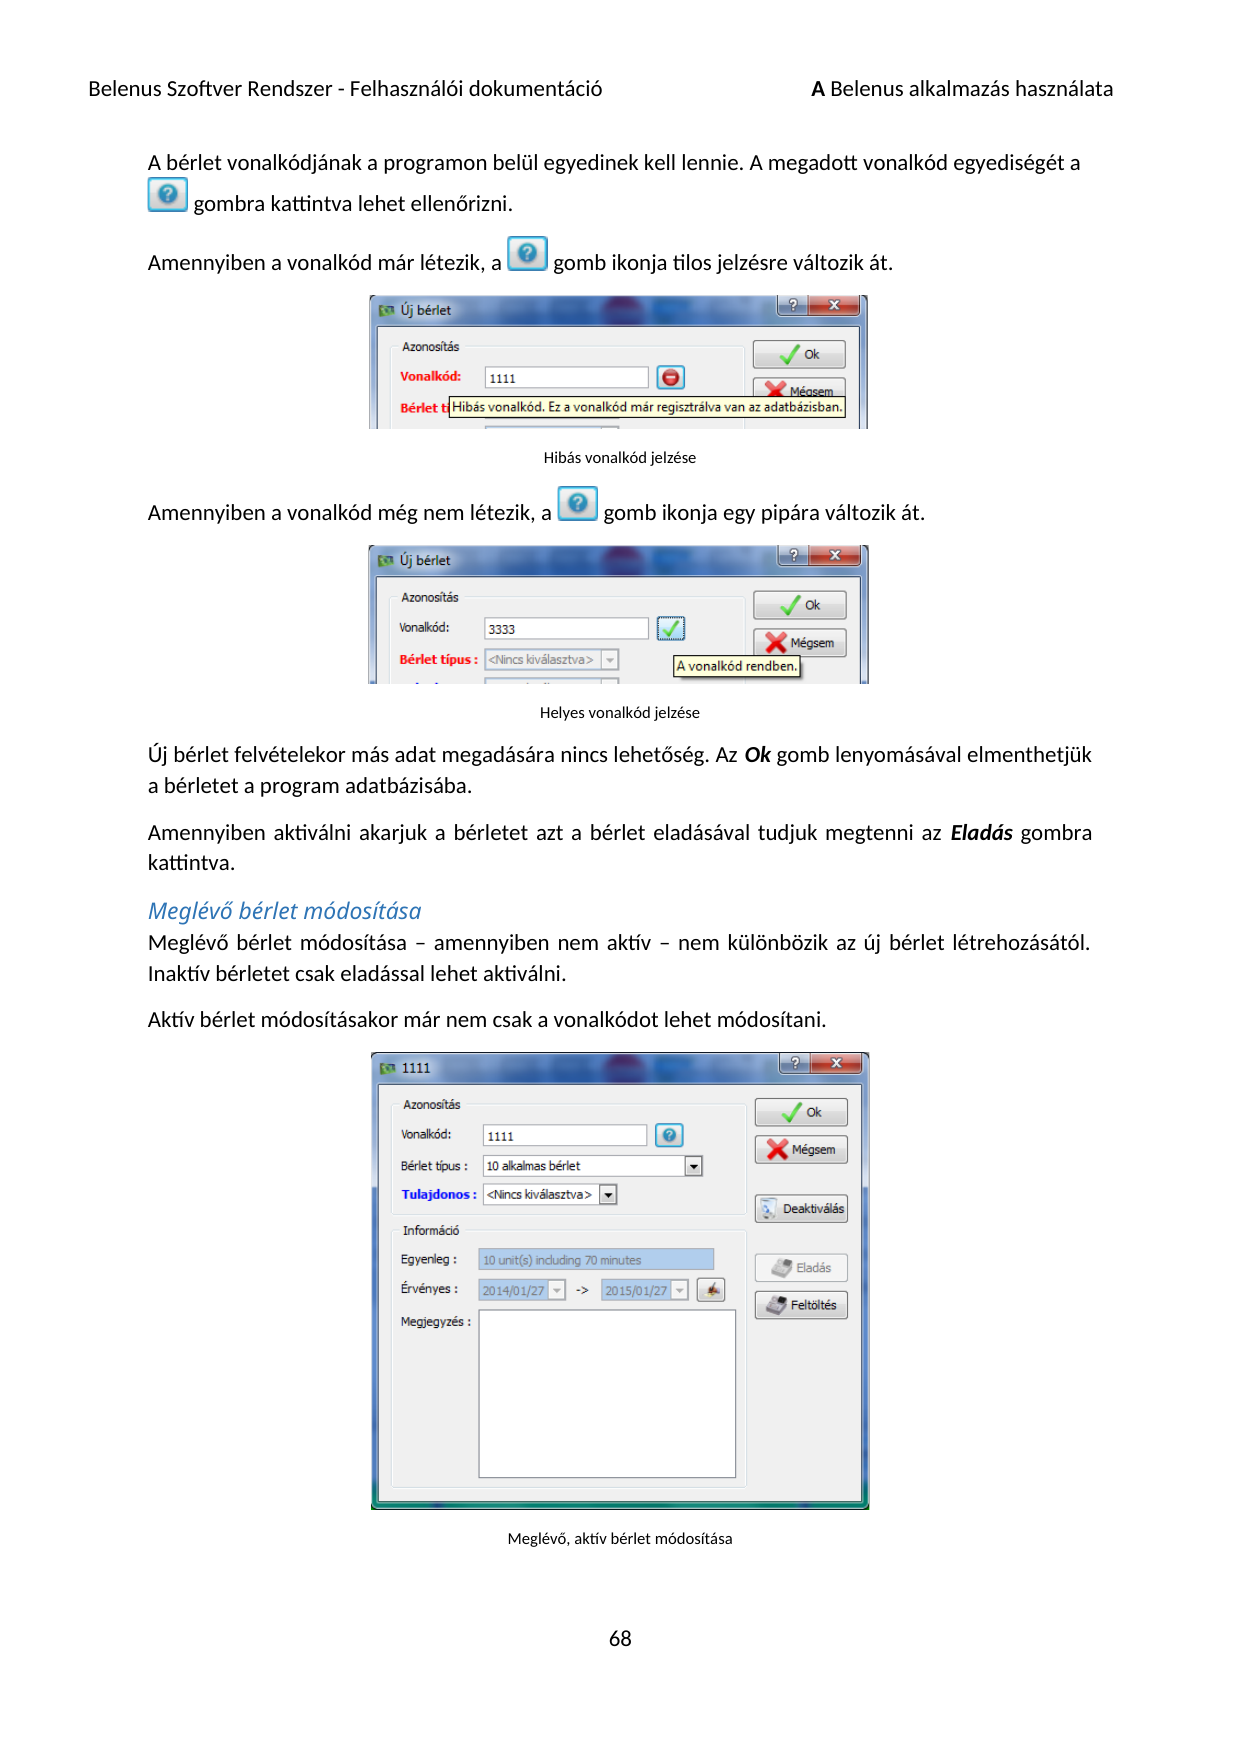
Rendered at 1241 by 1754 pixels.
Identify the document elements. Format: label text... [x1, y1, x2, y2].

picture [371, 1052, 870, 1510]
text Meglévő bérlet módosítása – amennyiben nem aktív – nem különbözik az új bérlet létrehozásától. Inaktív bérletet csak eladással lehet aktiválni. [148, 928, 1093, 987]
text Amennyiben a vonalkód már létezik, a gomb ikonja tilos jelzésre változik át. [148, 236, 1093, 276]
text Hibás vonalkód jelzése [148, 448, 1093, 468]
text Meglévő, aktív bérlet módosítása [148, 1528, 1093, 1549]
text Amennyiben a vonalkód még nem létezik, a gomb ikonja egy pipára változik át. [148, 486, 1093, 526]
text Amennyiben aktiválni akarjuk a bérletet azt a bérlet eladásával tudjuk megtenni az Eladás gombra kattintva. [148, 818, 1093, 876]
picture [369, 295, 871, 429]
subtitle Meglévő bérlet módosítása [148, 895, 1093, 926]
picture [557, 486, 598, 521]
picture [147, 177, 188, 212]
text A bérlet vonalkódjának a programon belül egyedinek kell lennie. A megadott vonalkód egyediségét a gombra kattintva lehet ellenőrizni. [148, 148, 1093, 217]
text Új bérlet felvételekor más adat megadására nincs lehetőség. Az Ok gomb lenyomásával elmenthetjük a bérletet a program adatbázisába. [148, 741, 1093, 799]
picture [368, 545, 872, 684]
picture [507, 236, 548, 271]
text Helyes vonalkód jelzése [148, 702, 1093, 722]
text Aktív bérlet módosításakor már nem csak a vonalkódot lehet módosítani. [148, 1006, 1093, 1033]
